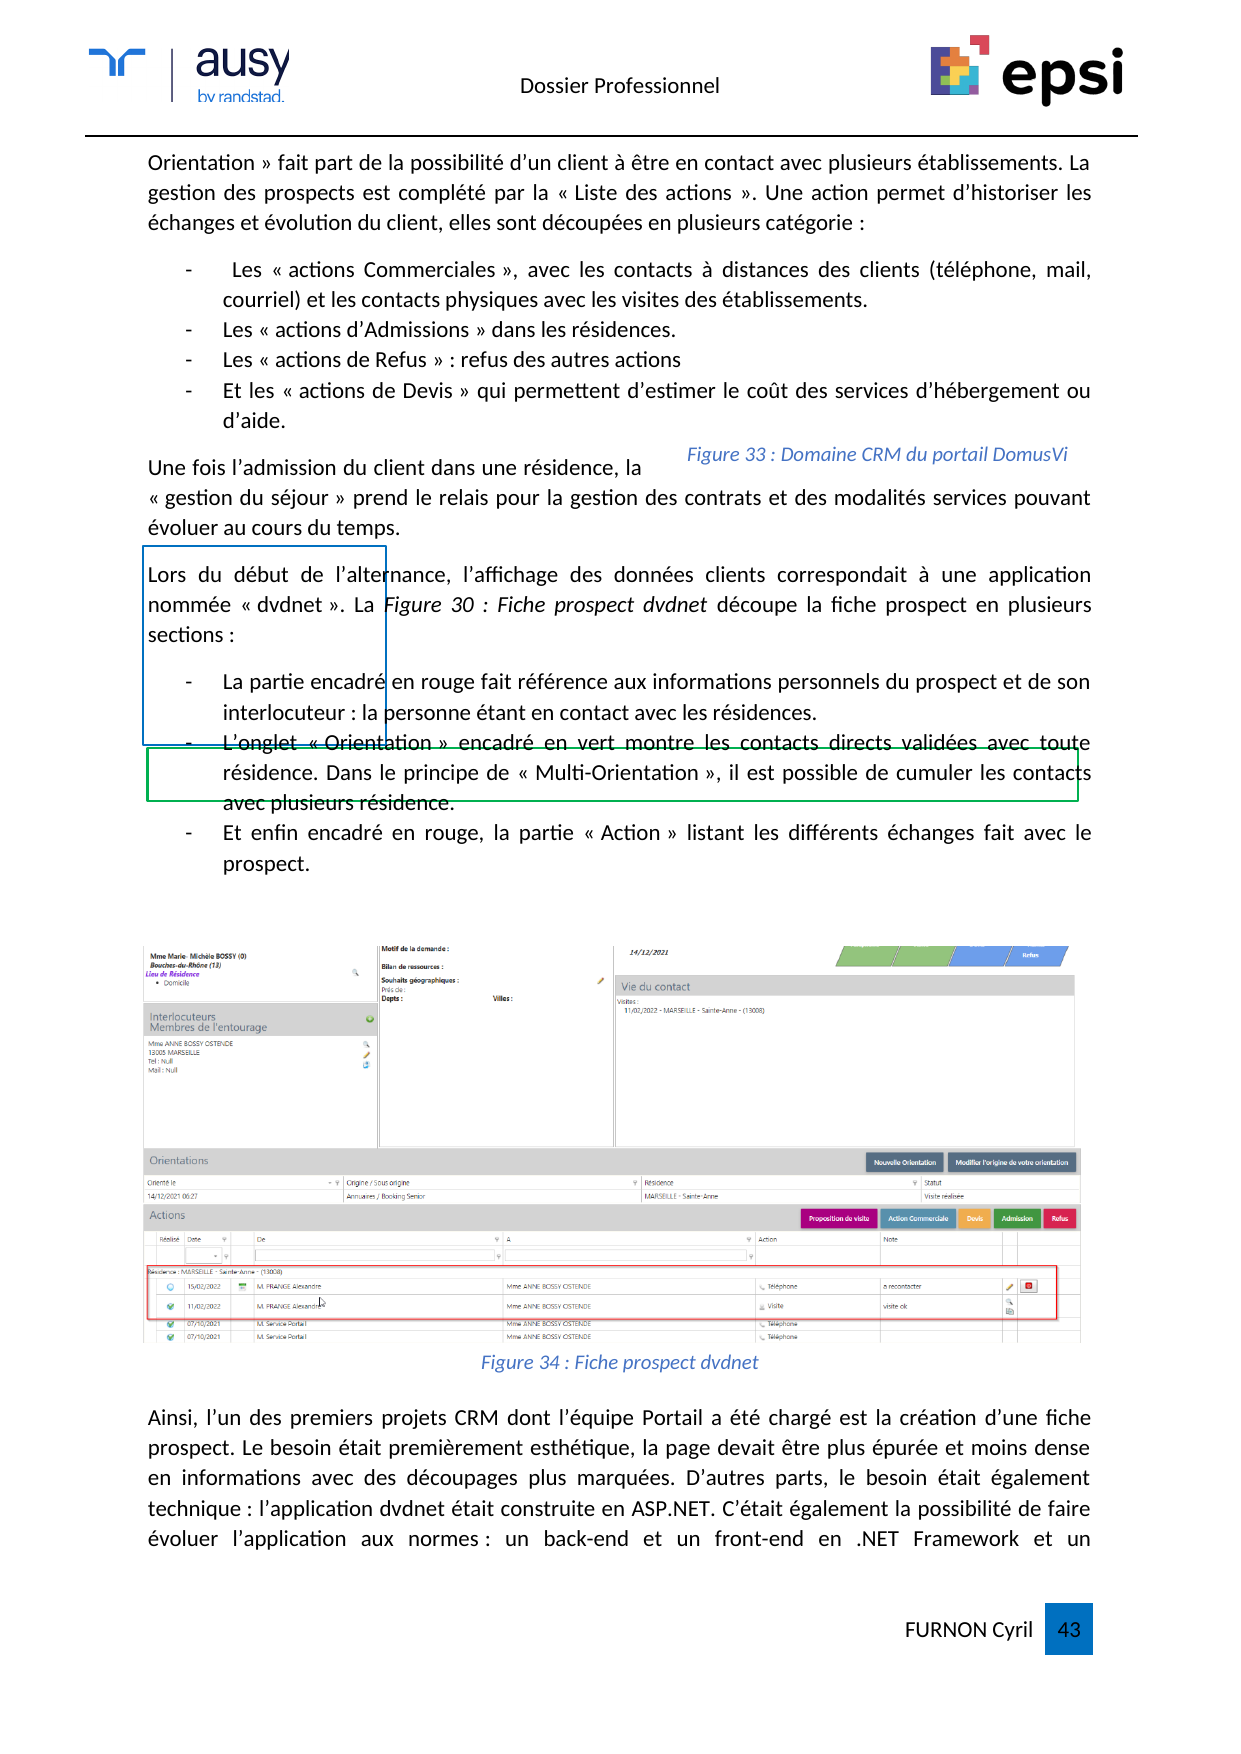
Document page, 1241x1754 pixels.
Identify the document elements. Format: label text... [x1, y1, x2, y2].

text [148, 942, 1093, 1552]
picture [137, 946, 1083, 1343]
text Lors du début de l’alternance, l’affichage des données clients correspondait à une application nommée « dvdnet ». La Figure 30 : Fiche prospect dvdnet découpe la fiche prospect en plusieurs sections : [148, 560, 1093, 648]
list Les « actions de Refus » : refus des autres actions [185, 346, 1093, 373]
list Et les « actions de Devis » qui permettent d’estimer le coût des services d’hébergement ou d’aide. [185, 376, 1093, 434]
list L’onglet « Orientation » encadré en vert montre les contacts directs validées avec toute résidence. Dans le principe de « Multi-Orientation », il est possible de cumuler les contacts avec plusieurs résidence. [185, 728, 1093, 816]
list La partie encadré en rouge fait référence aux informations personnels du prospect et de son interlocuteur : la personne étant en contact avec les résidences. [185, 667, 1093, 726]
list Et enfin encadré en rouge, la partie « Action » listant les différents échanges fait avec le prospect. [185, 818, 1093, 877]
list Les « actions Commerciales », avec les contacts à distances des clients (téléphone, mail, courriel) et les contacts physiques avec les visites des établissements. [185, 255, 1093, 313]
list Les « actions d’Admissions » dans les résidences. [185, 315, 1093, 343]
picture [88, 48, 289, 102]
text Une fois l’admission du client dans une résidence, la « gestion du séjour » prend le relais pour la gestion des contrats et des modalités services pouvant évoluer au cours du temps. [148, 453, 1093, 541]
